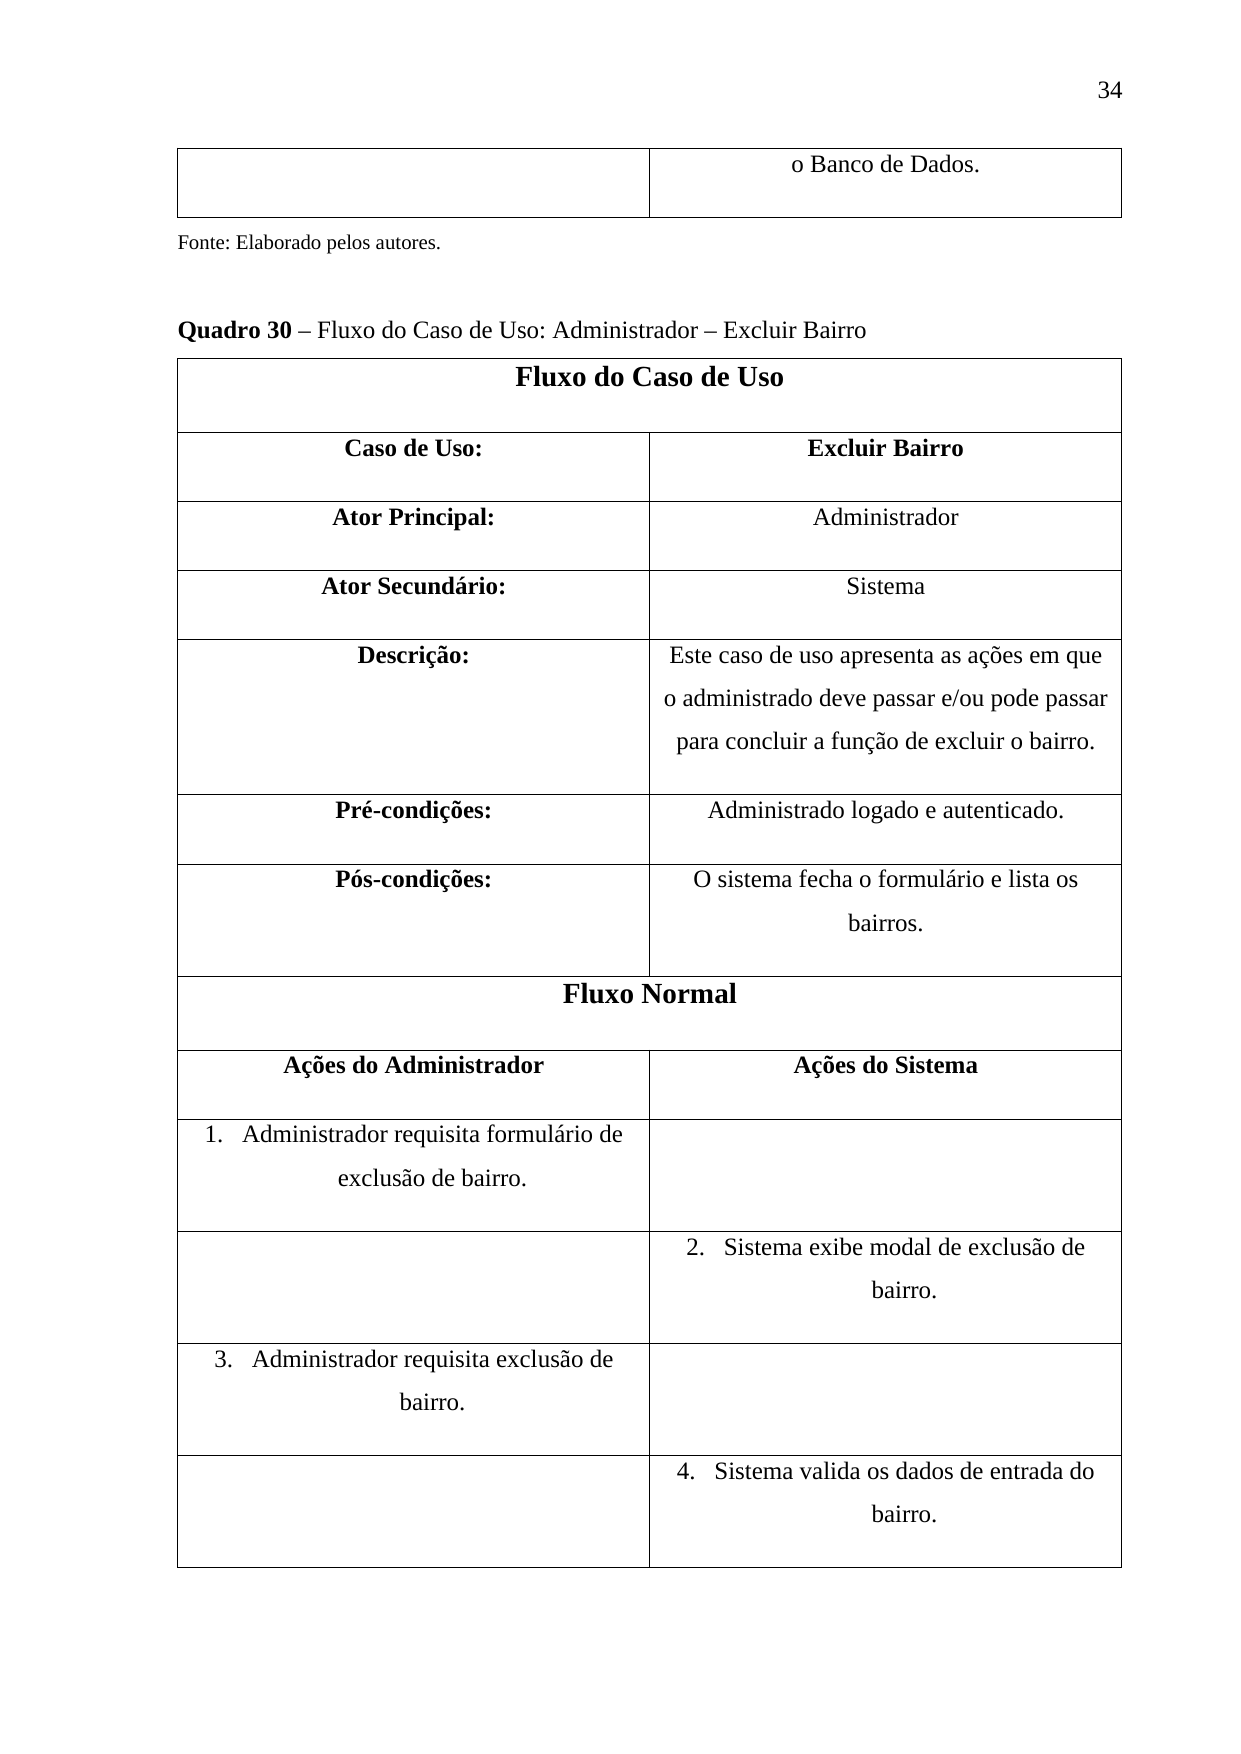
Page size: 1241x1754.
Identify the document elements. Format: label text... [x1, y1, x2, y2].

table_cell O sistema fecha o formulário e lista os bairros. [650, 865, 1121, 976]
text Quadro 30 – Fluxo do Caso de Uso: Administrador – Excluir Bairro [177, 315, 1122, 344]
table_cell Administrado logado e autenticado. [650, 795, 1121, 863]
table_cell Ator Secundário: [178, 571, 649, 639]
table_cell Caso de Uso: [178, 433, 649, 501]
table_cell [178, 1456, 649, 1567]
table_cell Sistema [650, 571, 1121, 639]
table_cell [178, 149, 649, 217]
table_cell Pós-condições: [178, 865, 649, 976]
table_cell Fluxo Normal [178, 977, 1121, 1049]
text Fonte: Elaborado pelos autores. [177, 230, 1122, 254]
table_cell Sistema valida os dados de entrada do bairro. [650, 1456, 1121, 1567]
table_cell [650, 149, 1121, 217]
table_cell Sistema exibe modal de exclusão de bairro. [650, 1232, 1121, 1343]
table_cell Administrador requisita formulário de exclusão de bairro. [178, 1120, 649, 1231]
table_cell [650, 1344, 1121, 1455]
table_cell Este caso de uso apresenta as ações em que o administrado deve passar e/ou pode passar para concluir a função de excluir o bairro. [650, 640, 1121, 794]
table_header Fluxo do Caso de Uso [178, 359, 1121, 432]
table_cell Ator Principal: [178, 502, 649, 570]
table_cell Administrador requisita exclusão de bairro. [178, 1344, 649, 1455]
table_cell Administrador [650, 502, 1121, 570]
table_cell Excluir Bairro [650, 433, 1121, 501]
table_cell [178, 1232, 649, 1343]
table_cell Pré-condições: [178, 795, 649, 863]
table_cell [650, 1120, 1121, 1231]
table_cell Ações do Administrador [178, 1051, 649, 1118]
table_cell Descrição: [178, 640, 649, 794]
table_cell Ações do Sistema [650, 1051, 1121, 1118]
